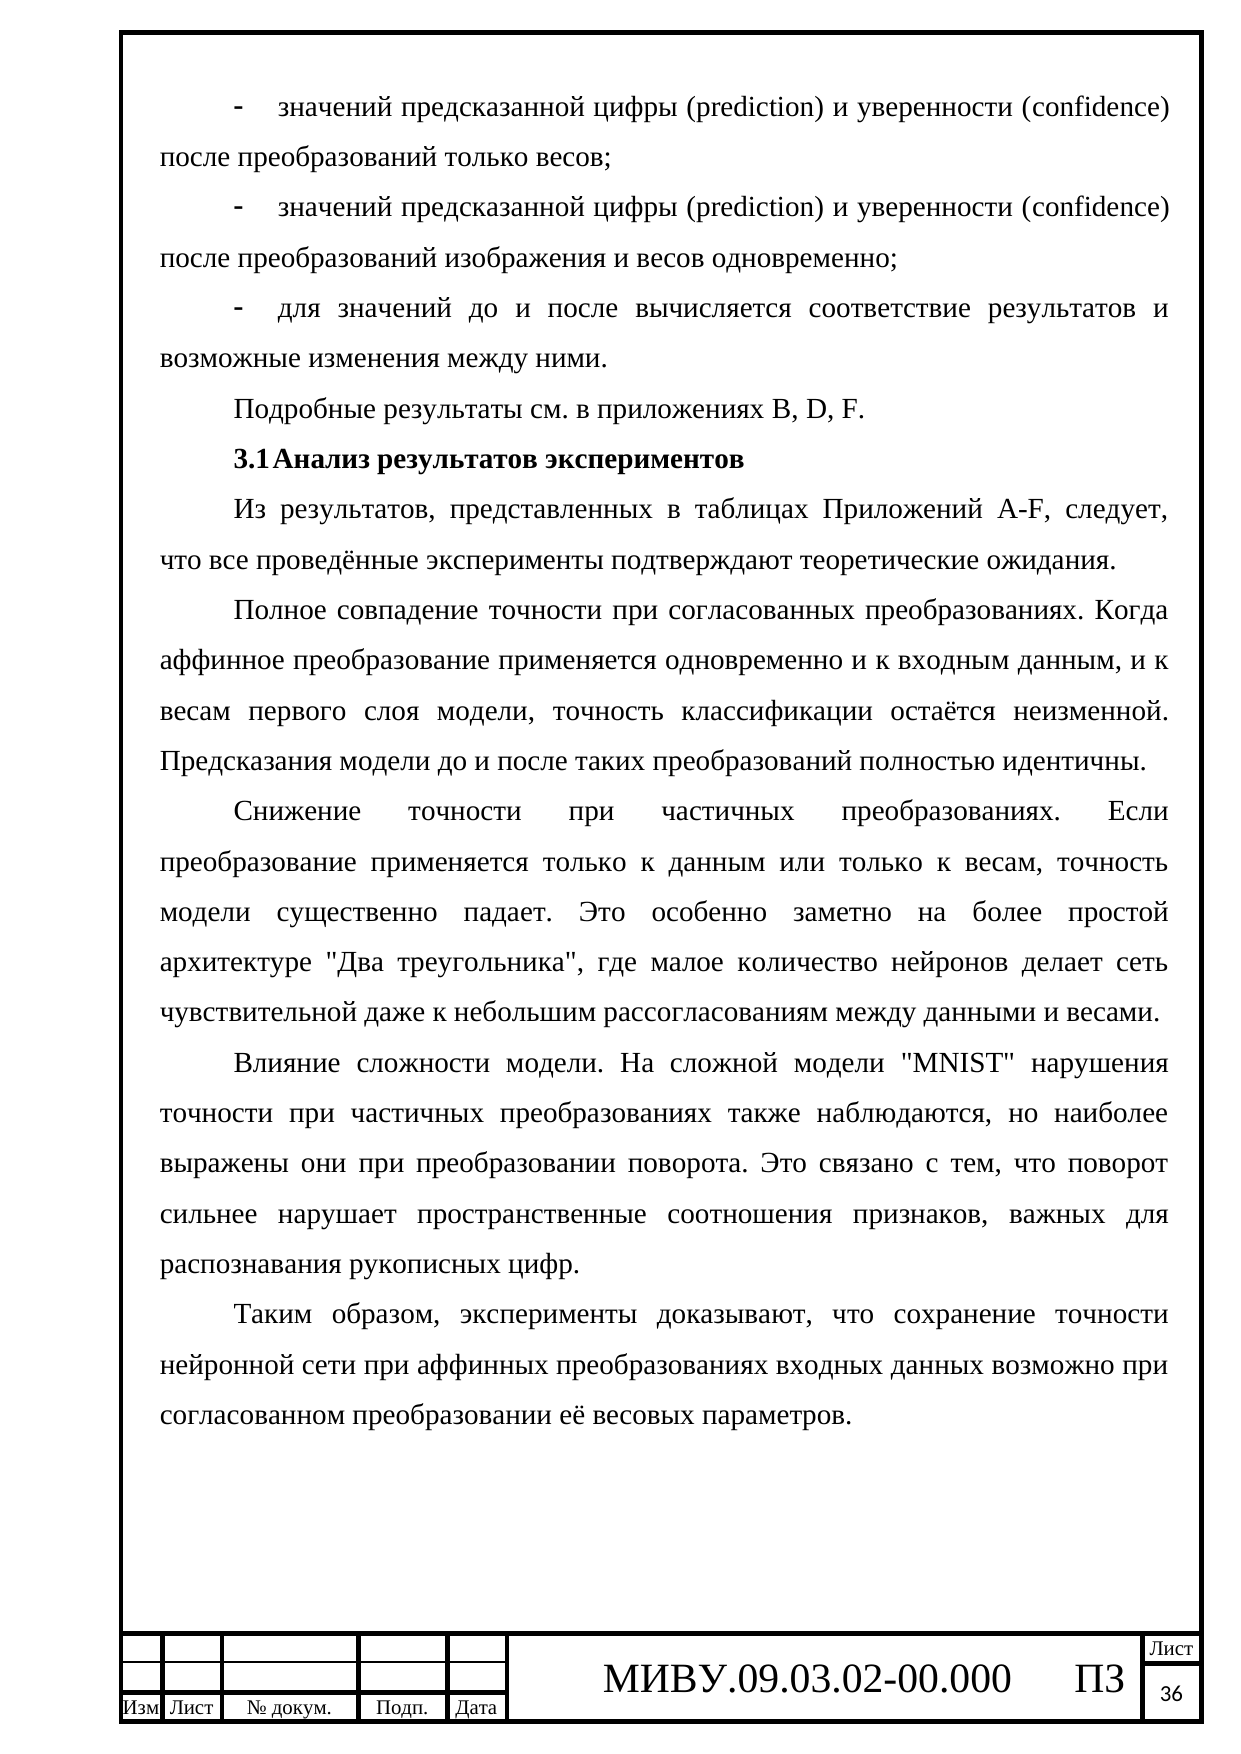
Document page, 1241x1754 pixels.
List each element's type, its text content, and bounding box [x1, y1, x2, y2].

list значений предсказанной цифры (prediction) и уверенности (confidence) после преобразований только весов; [159, 89, 1169, 173]
list Снижение точности при частичных преобразованиях. Если преобразование применяется только к данным или только к весам, точность модели существенно падает. Это особенно заметно на более простой архитектуре "Два треугольника", где малое количество нейронов делает сеть чувствительной даже к небольшим рассогласованиям между данными и весами. [159, 793, 1169, 1028]
list Анализ результатов экспериментов [233, 441, 1169, 475]
list значений предсказанной цифры (prediction) и уверенности (confidence) после преобразований изображения и весов одновременно; [159, 189, 1169, 273]
list Из результатов, представленных в таблицах Приложений A-F, следует, что все проведённые эксперименты подтверждают теоретические ожидания. [159, 491, 1169, 575]
list Таким образом, эксперименты доказывают, что сохранение точности нейронной сети при аффинных преобразованиях входных данных возможно при согласованном преобразовании её весовых параметров. [159, 1296, 1169, 1431]
list Влияние сложности модели. На сложной модели "MNIST" нарушения точности при частичных преобразованиях также наблюдаются, но наиболее выражены они при преобразовании поворота. Это связано с тем, что поворот сильнее нарушает пространственные соотношения признаков, важных для распознавания рукописных цифр. [159, 1045, 1169, 1280]
list для значений до и после вычисляется соответствие результатов и возможные изменения между ними. [159, 290, 1169, 374]
list Подробные результаты см. в приложениях B, D, F. [233, 391, 1169, 424]
list Полное совпадение точности при согласованных преобразованиях. Когда аффинное преобразование применяется одновременно и к входным данным, и к весам первого слоя модели, точность классификации остаётся неизменной. Предсказания модели до и после таких преобразований полностью идентичны. [159, 592, 1169, 777]
